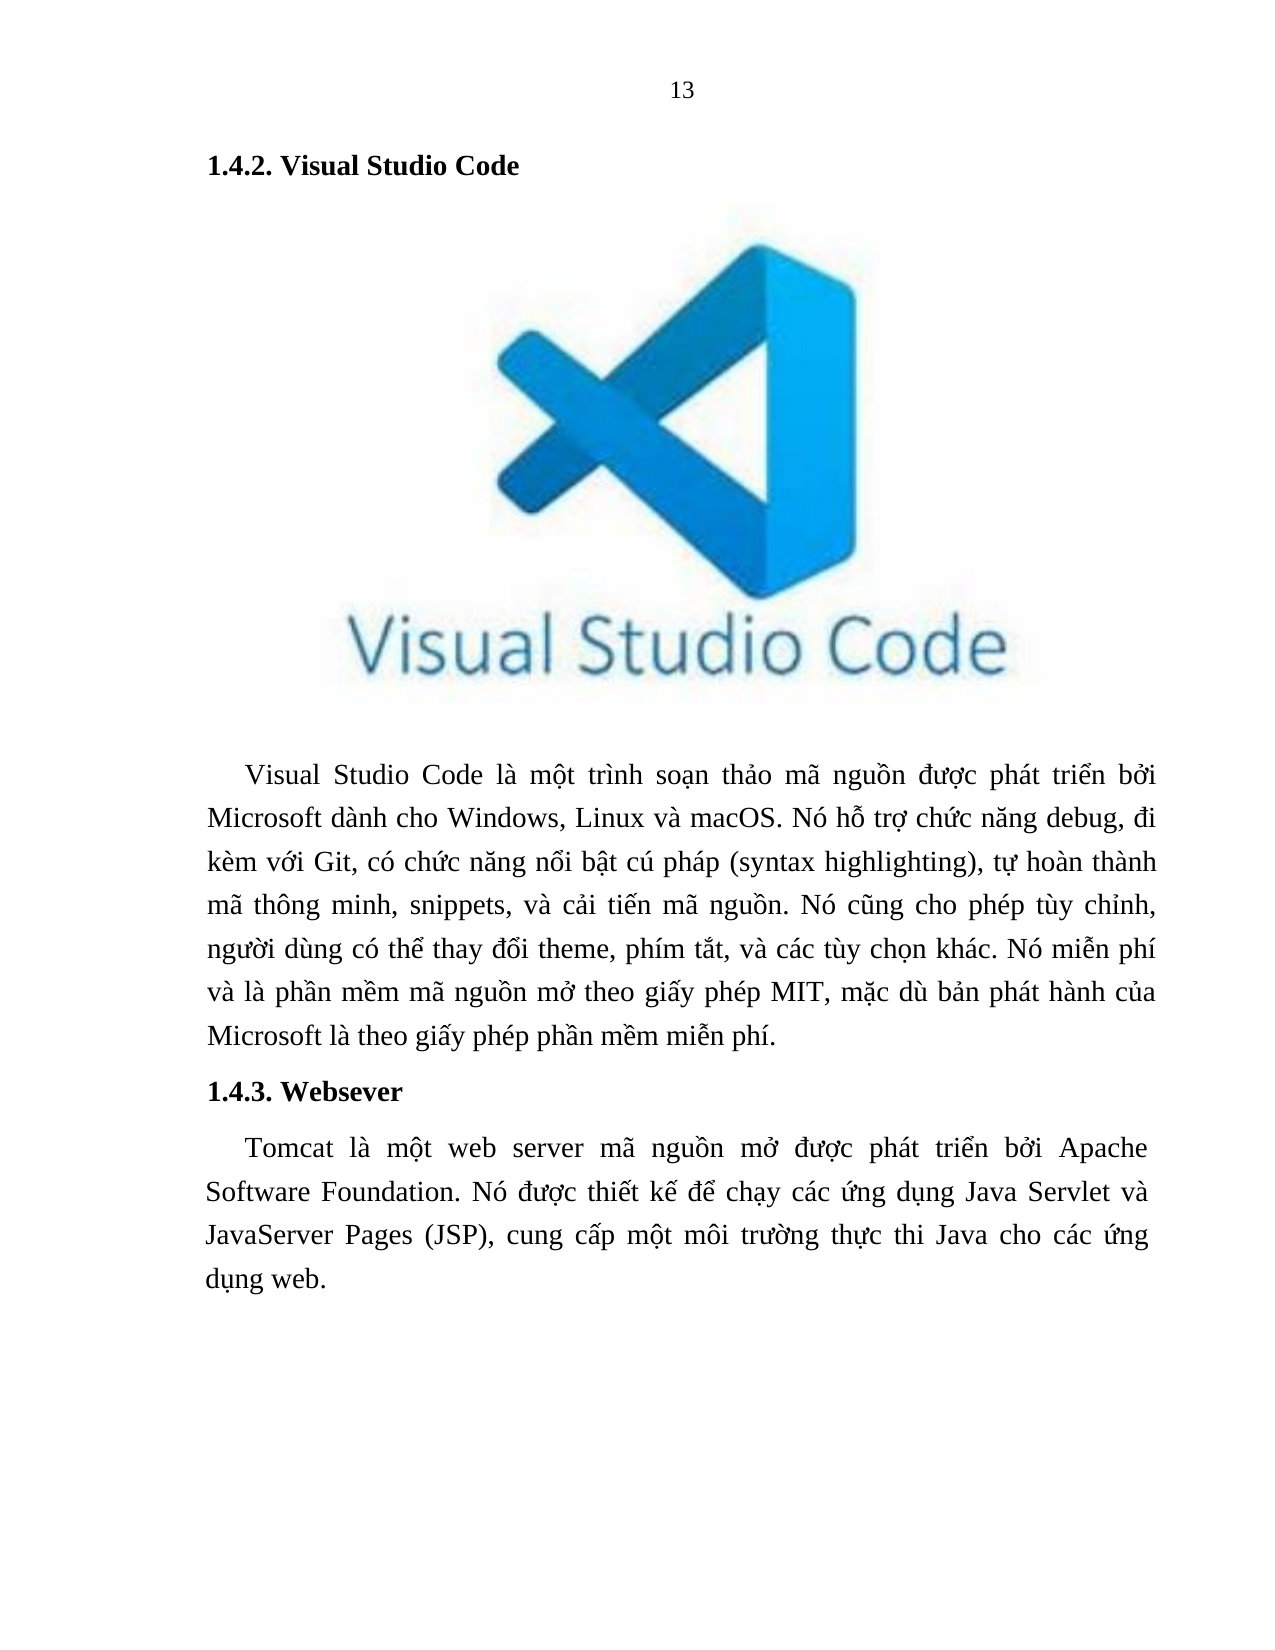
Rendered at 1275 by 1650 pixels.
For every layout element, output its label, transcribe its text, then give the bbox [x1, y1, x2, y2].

picture [206, 203, 1148, 740]
subtitle Websever [207, 1074, 1157, 1108]
text Tomcat là một web server mã nguồn mở được phát triển bởi Apache Software Foundation. Nó được thiết kế để chạy các ứng dụng Java Servlet và JavaServer Pages (JSP), cung cấp một môi trường thực thi Java cho các ứng dụng web. [205, 1130, 1149, 1294]
subtitle Visual Studio Code [207, 148, 1157, 181]
text Visual Studio Code là một trình soạn thảo mã nguồn được phát triển bởi Microsoft dành cho Windows, Linux và macOS. Nó hỗ trợ chức năng debug, đi kèm với Git, có chức năng nổi bật cú pháp (syntax highlighting), tự hoàn thành mã thông minh, snippets, và cải tiến mã nguồn. Nó cũng cho phép tùy chỉnh, người dùng có thể thay đổi theme, phím tắt, và các tùy chọn khác. Nó miễn phí và là phần mềm mã nguồn mở theo giấy phép MIT, mặc dù bản phát hành của Microsoft là theo giấy phép phần mềm miễn phí. [207, 757, 1157, 1052]
